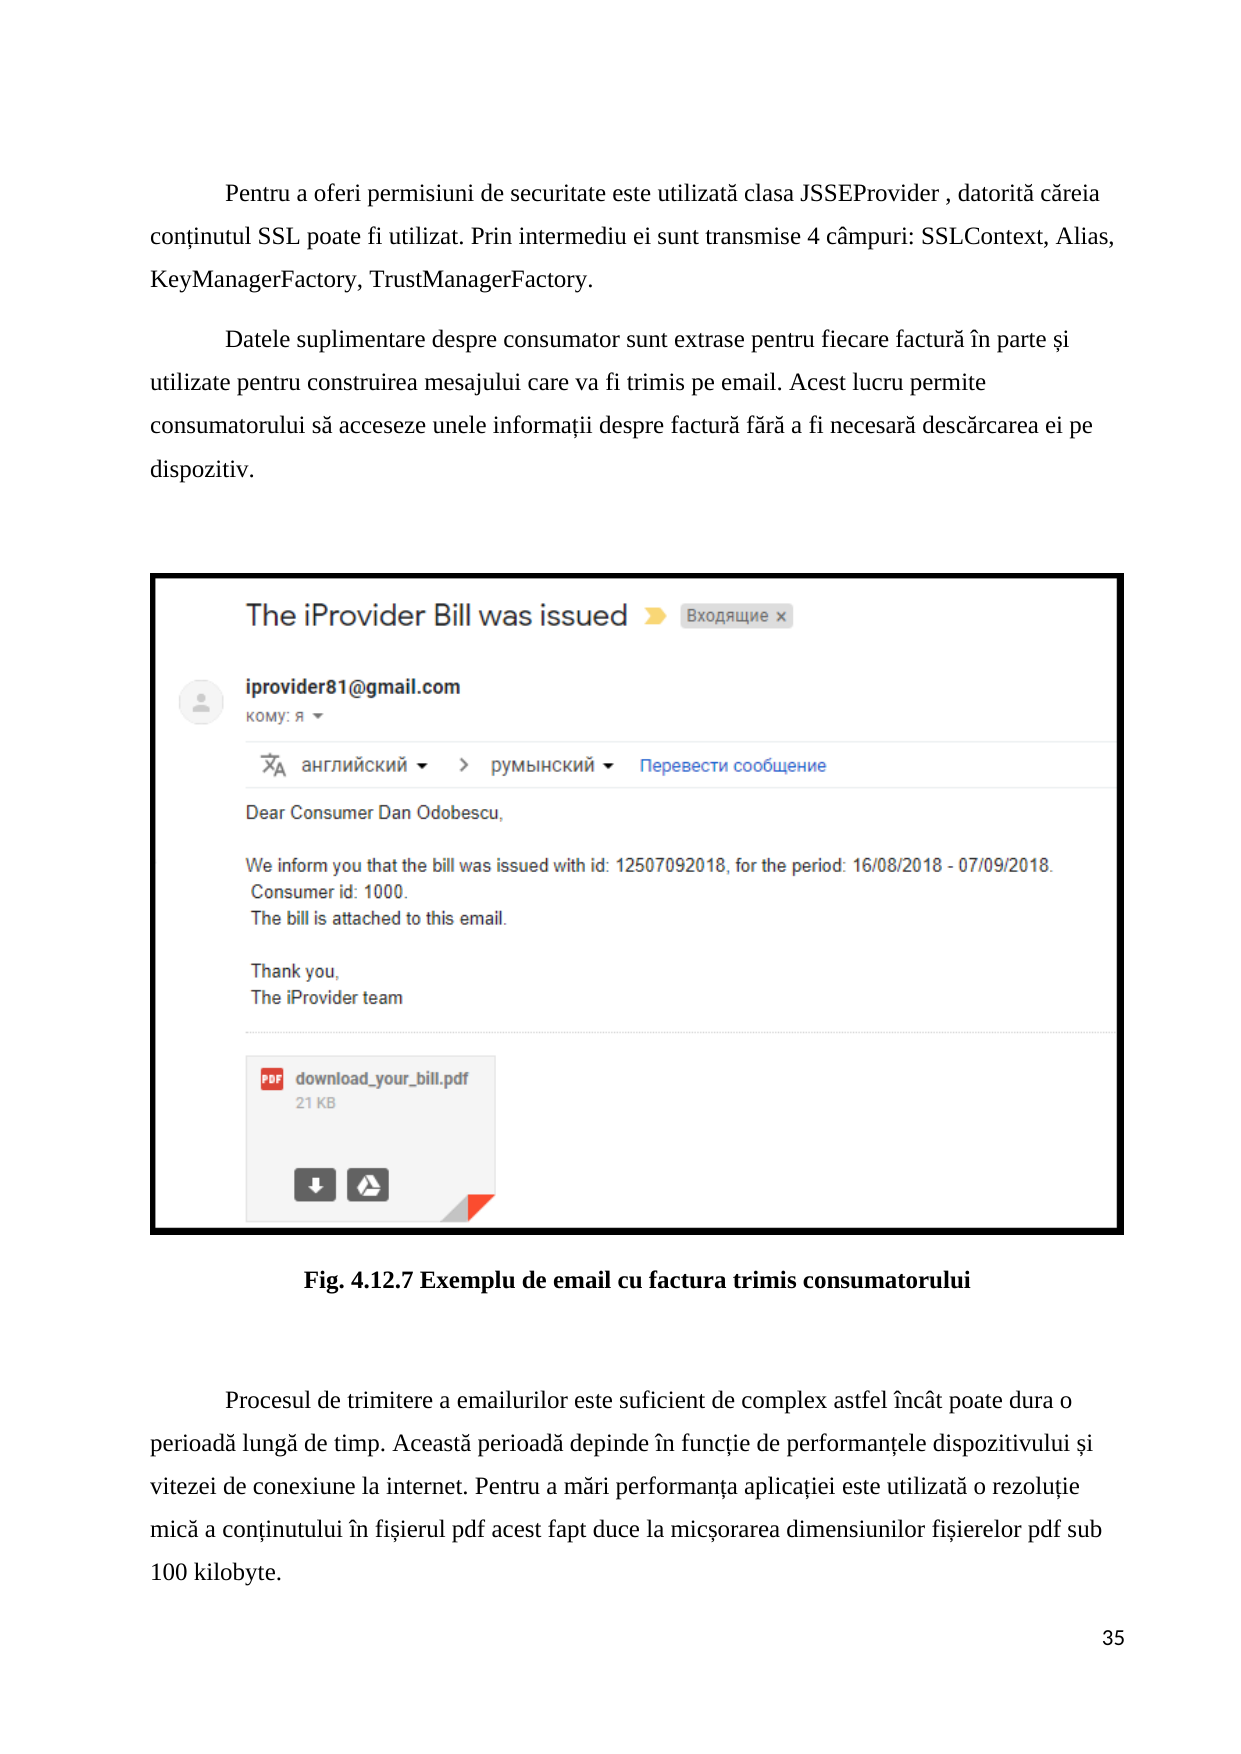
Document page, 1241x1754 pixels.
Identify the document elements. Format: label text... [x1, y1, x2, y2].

picture [150, 573, 1124, 1235]
text Procesul de trimitere a emailurilor este suficient de complex astfel încât poate dura o perioadă lungă de timp. Această perioadă depinde în funcție de performanțele dispozitivului și vitezei de conexiune la internet. Pentru a mări performanța aplicației este utilizată o rezoluție mică a conținutului în fișierul pdf acest fapt duce la micșorarea dimensiunilor fișierelor pdf sub 100 kilobyte. [150, 1385, 1125, 1586]
text Fig. 4.12.7 Exemplu de email cu factura trimis consumatorului [150, 1265, 1125, 1294]
text Pentru a oferi permisiuni de securitate este utilizată clasa JSSEProvider , datorită căreia conținutul SSL poate fi utilizat. Prin intermediu ei sunt transmise 4 câmpuri: SSLContext, Alias, KeyManagerFactory, TrustManagerFactory. [150, 178, 1125, 293]
text Datele suplimentare despre consumator sunt extrase pentru fiecare factură în parte și utilizate pentru construirea mesajului care va fi trimis pe email. Acest lucru permite consumatorului să acceseze unele informații despre factură fără a fi necesară descărcarea ei pe dispozitiv. [150, 324, 1125, 482]
